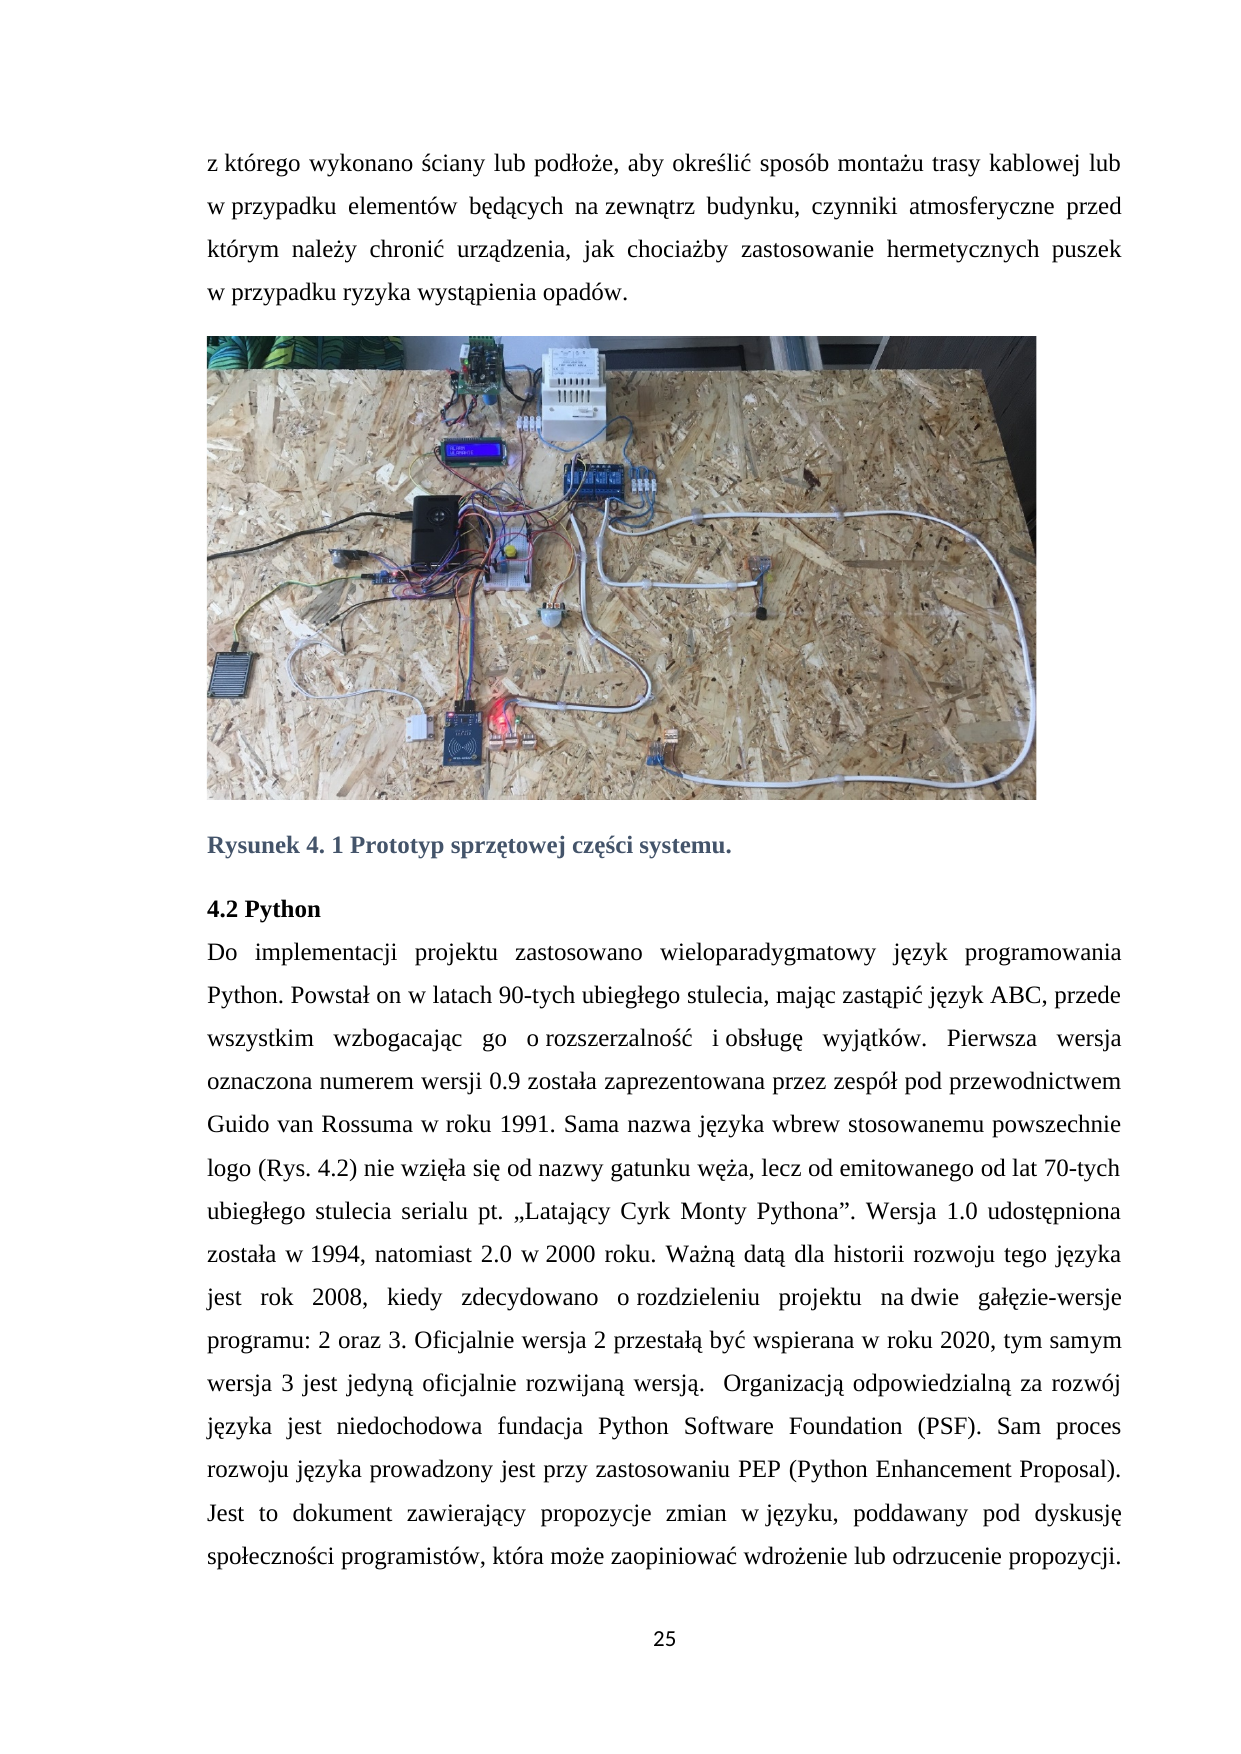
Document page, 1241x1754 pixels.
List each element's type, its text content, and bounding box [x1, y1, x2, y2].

text Rysunek 4. 1 Prototyp sprzętowej części systemu. [207, 830, 1122, 859]
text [207, 148, 1122, 306]
picture [206, 336, 1037, 800]
subtitle 4.2 Python [207, 894, 1122, 923]
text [207, 937, 1122, 1569]
